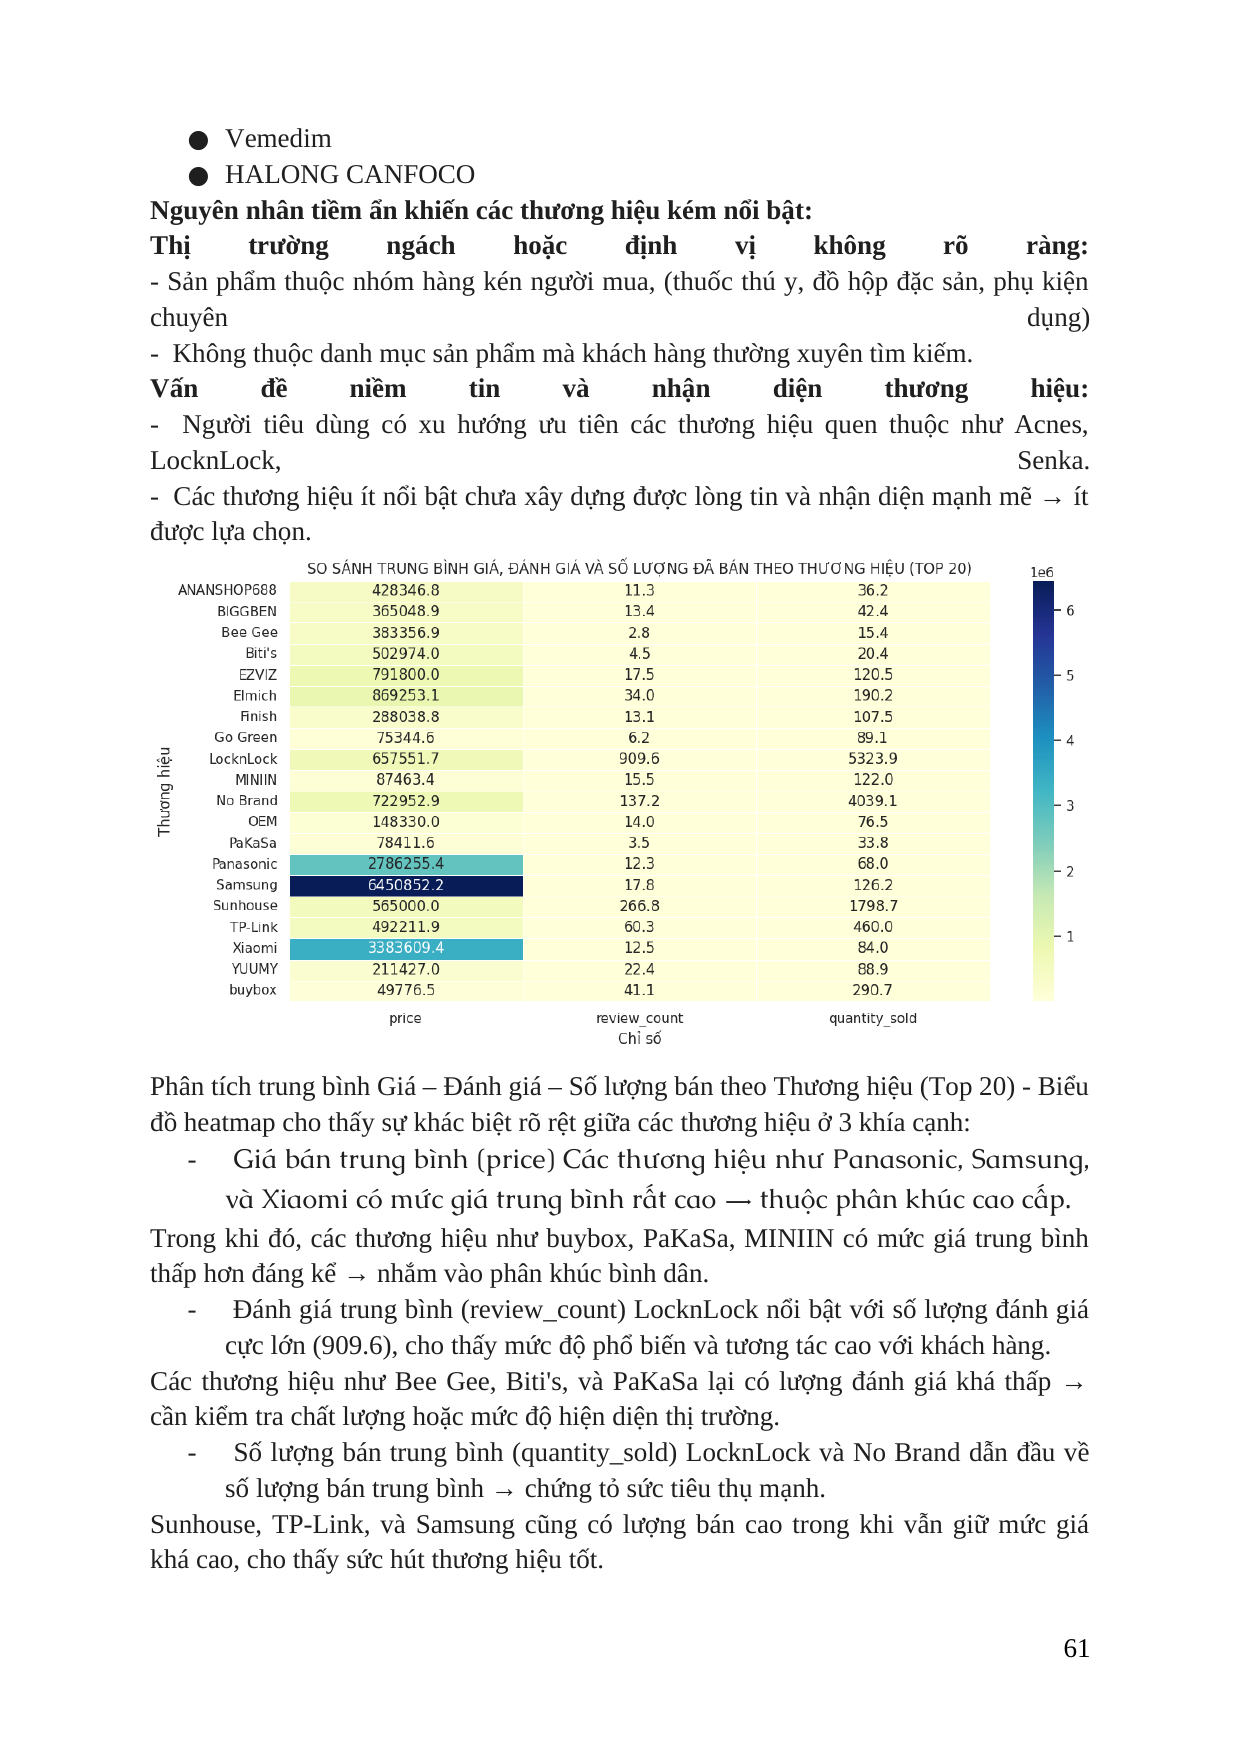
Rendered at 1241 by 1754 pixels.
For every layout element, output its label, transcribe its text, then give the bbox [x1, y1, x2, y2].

text Trong khi đó, các thương hiệu như buybox, PaKaSa, MINIIN có mức giá trung bình thấp hơn đáng kể → nhắm vào phân khúc bình dân. [150, 1222, 1090, 1289]
picture [150, 551, 1091, 1066]
list HALONG CANFOCO [187, 158, 1090, 189]
text Sunhouse, TP-Link, và Samsung cũng có lượng bán cao trong khi vẫn giữ mức giá khá cao, cho thấy sức hút thương hiệu tốt. [150, 1508, 1090, 1574]
list Đánh giá trung bình (review_count) LocknLock nổi bật với số lượng đánh giá cực lớn (909.6), cho thấy mức độ phổ biến và tương tác cao với khách hàng. [187, 1293, 1090, 1360]
list Vemedim [187, 122, 1090, 153]
text Phân tích trung bình Giá – Đánh giá – Số lượng bán theo Thương hiệu (Top 20) - Biểu đồ heatmap cho thấy sự khác biệt rõ rệt giữa các thương hiệu ở 3 khía cạnh: [150, 1070, 1090, 1137]
text Các thương hiệu như Bee Gee, Biti's, và PaKaSa lại có lượng đánh giá khá thấp → cần kiểm tra chất lượng hoặc mức độ hiện diện thị trường. [150, 1365, 1090, 1432]
text Thị trường ngách hoặc định vị không rõ ràng: - Sản phẩm thuộc nhóm hàng kén người mua, (thuốc thú y, đồ hộp đặc sản, phụ kiện chuyên dụng) - Không thuộc danh mục sản phẩm mà khách hàng thường xuyên tìm kiếm. [150, 229, 1090, 368]
list Số lượng bán trung bình (quantity_sold) LocknLock và No Brand dẫn đầu về số lượng bán trung bình → chứng tỏ sức tiêu thụ mạnh. [187, 1436, 1090, 1503]
list Giá bán trung bình (price) Các thương hiệu như Panasonic, Samsung, và Xiaomi có mức giá trung bình rất cao → thuộc phân khúc cao cấp. [187, 1142, 1090, 1217]
text Nguyên nhân tiềm ẩn khiến các thương hiệu kém nổi bật: [150, 194, 1090, 225]
text Vấn đề niềm tin và nhận diện thương hiệu: - Người tiêu dùng có xu hướng ưu tiên các thương hiệu quen thuộc như Acnes, LocknLock, Senka. - Các thương hiệu ít nổi bật chưa xây dựng được lòng tin và nhận diện mạnh mẽ → ít được lựa chọn. [150, 372, 1090, 546]
